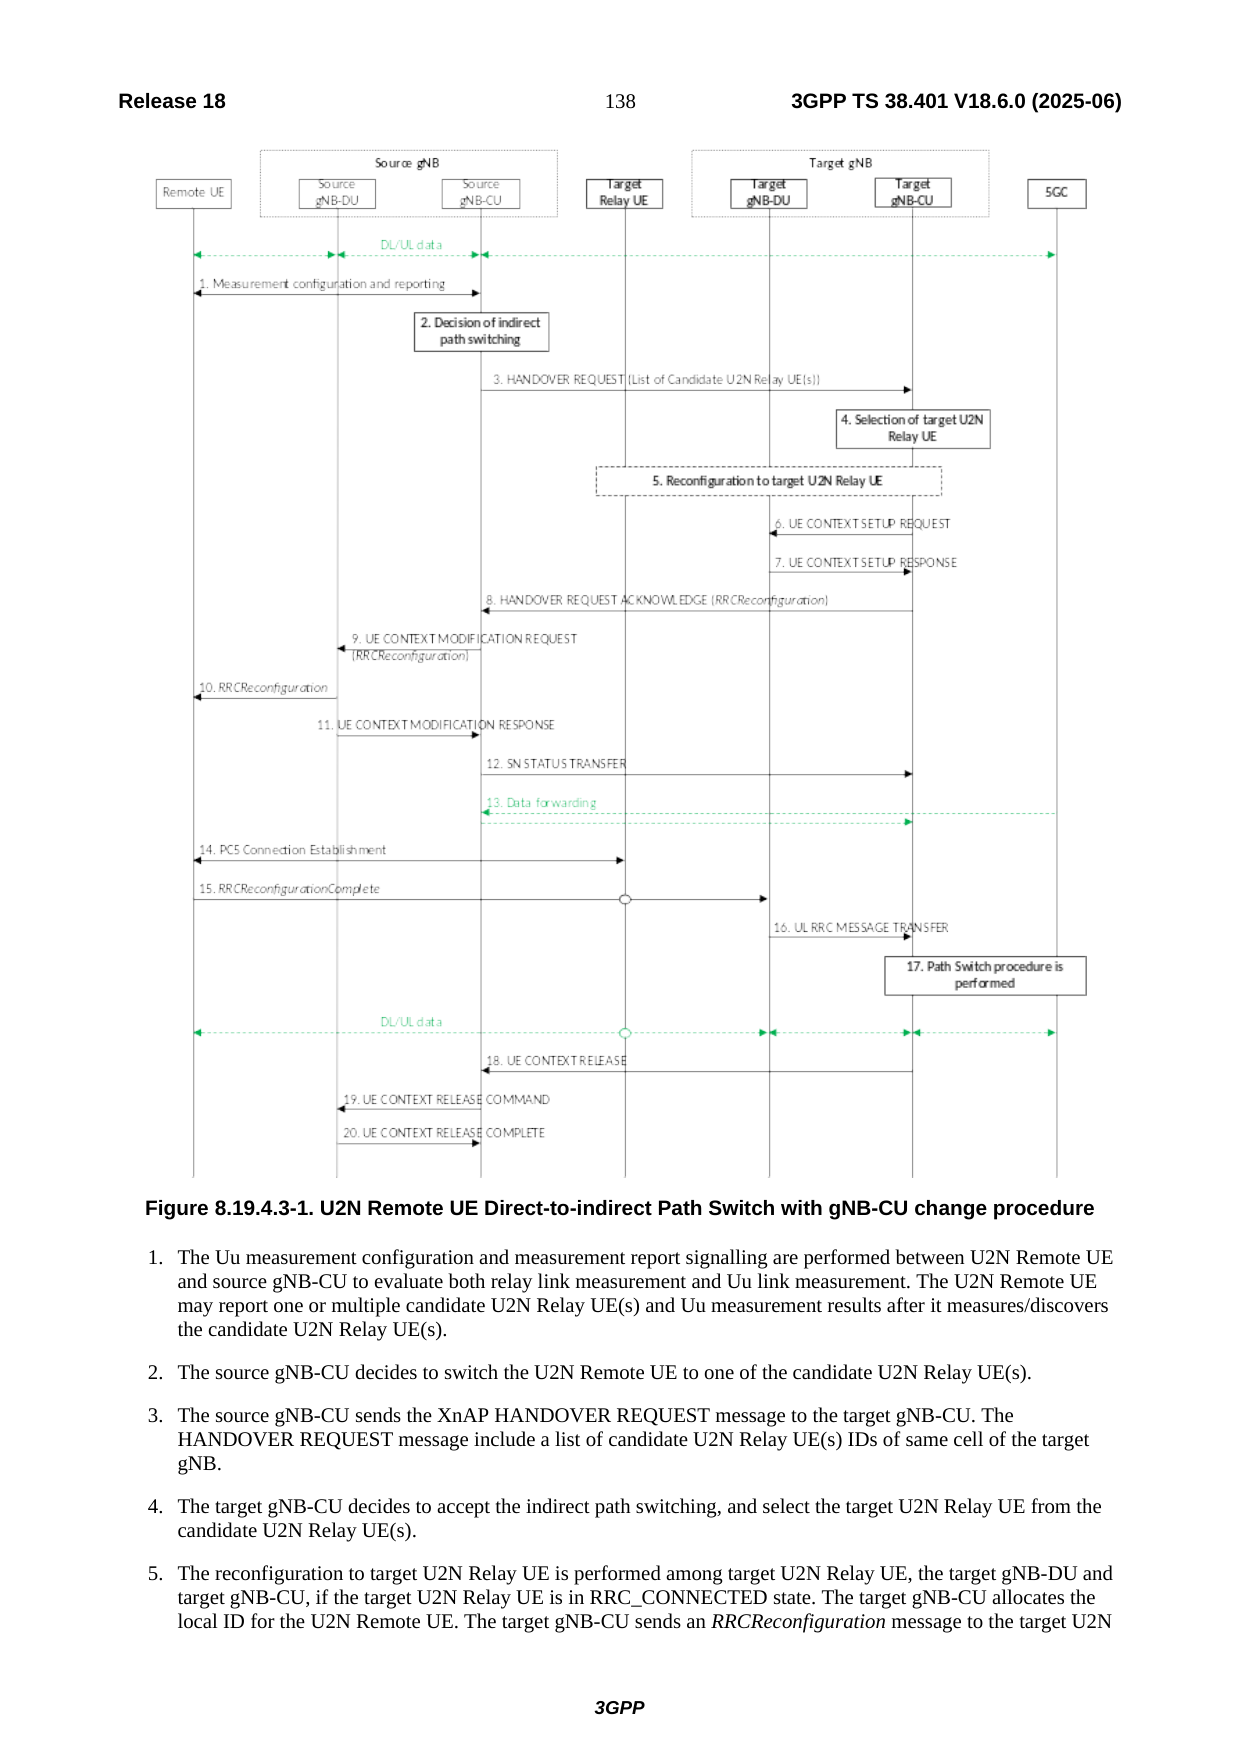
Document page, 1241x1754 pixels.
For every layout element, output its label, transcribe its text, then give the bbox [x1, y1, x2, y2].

text 3. The source gNB-CU sends the XnAP HANDOVER REQUEST message to the target gNB-CU. The HANDOVER REQUEST message include a list of candidate U2N Relay UE(s) IDs of same cell of the target gNB. [148, 1403, 1122, 1475]
text 4. The target gNB-CU decides to accept the indirect path switching, and select the target U2N Relay UE from the candidate U2N Relay UE(s). [148, 1494, 1122, 1542]
text 1. The Uu measurement configuration and measurement report signalling are performed between U2N Remote UE and source gNB-CU to evaluate both relay link measurement and Uu link measurement. The U2N Remote UE may report one or multiple candidate U2N Relay UE(s) and Uu measurement results after it measures/discovers the candidate U2N Relay UE(s). [148, 1245, 1122, 1341]
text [148, 1561, 1122, 1633]
text 2. The source gNB-CU decides to switch the U2N Remote UE to one of the candidate U2N Relay UE(s). [148, 1360, 1122, 1384]
text Figure 8.19.4.3-1. U2N Remote UE Direct-to-indirect Path Switch with gNB-CU change procedure [118, 1196, 1122, 1220]
